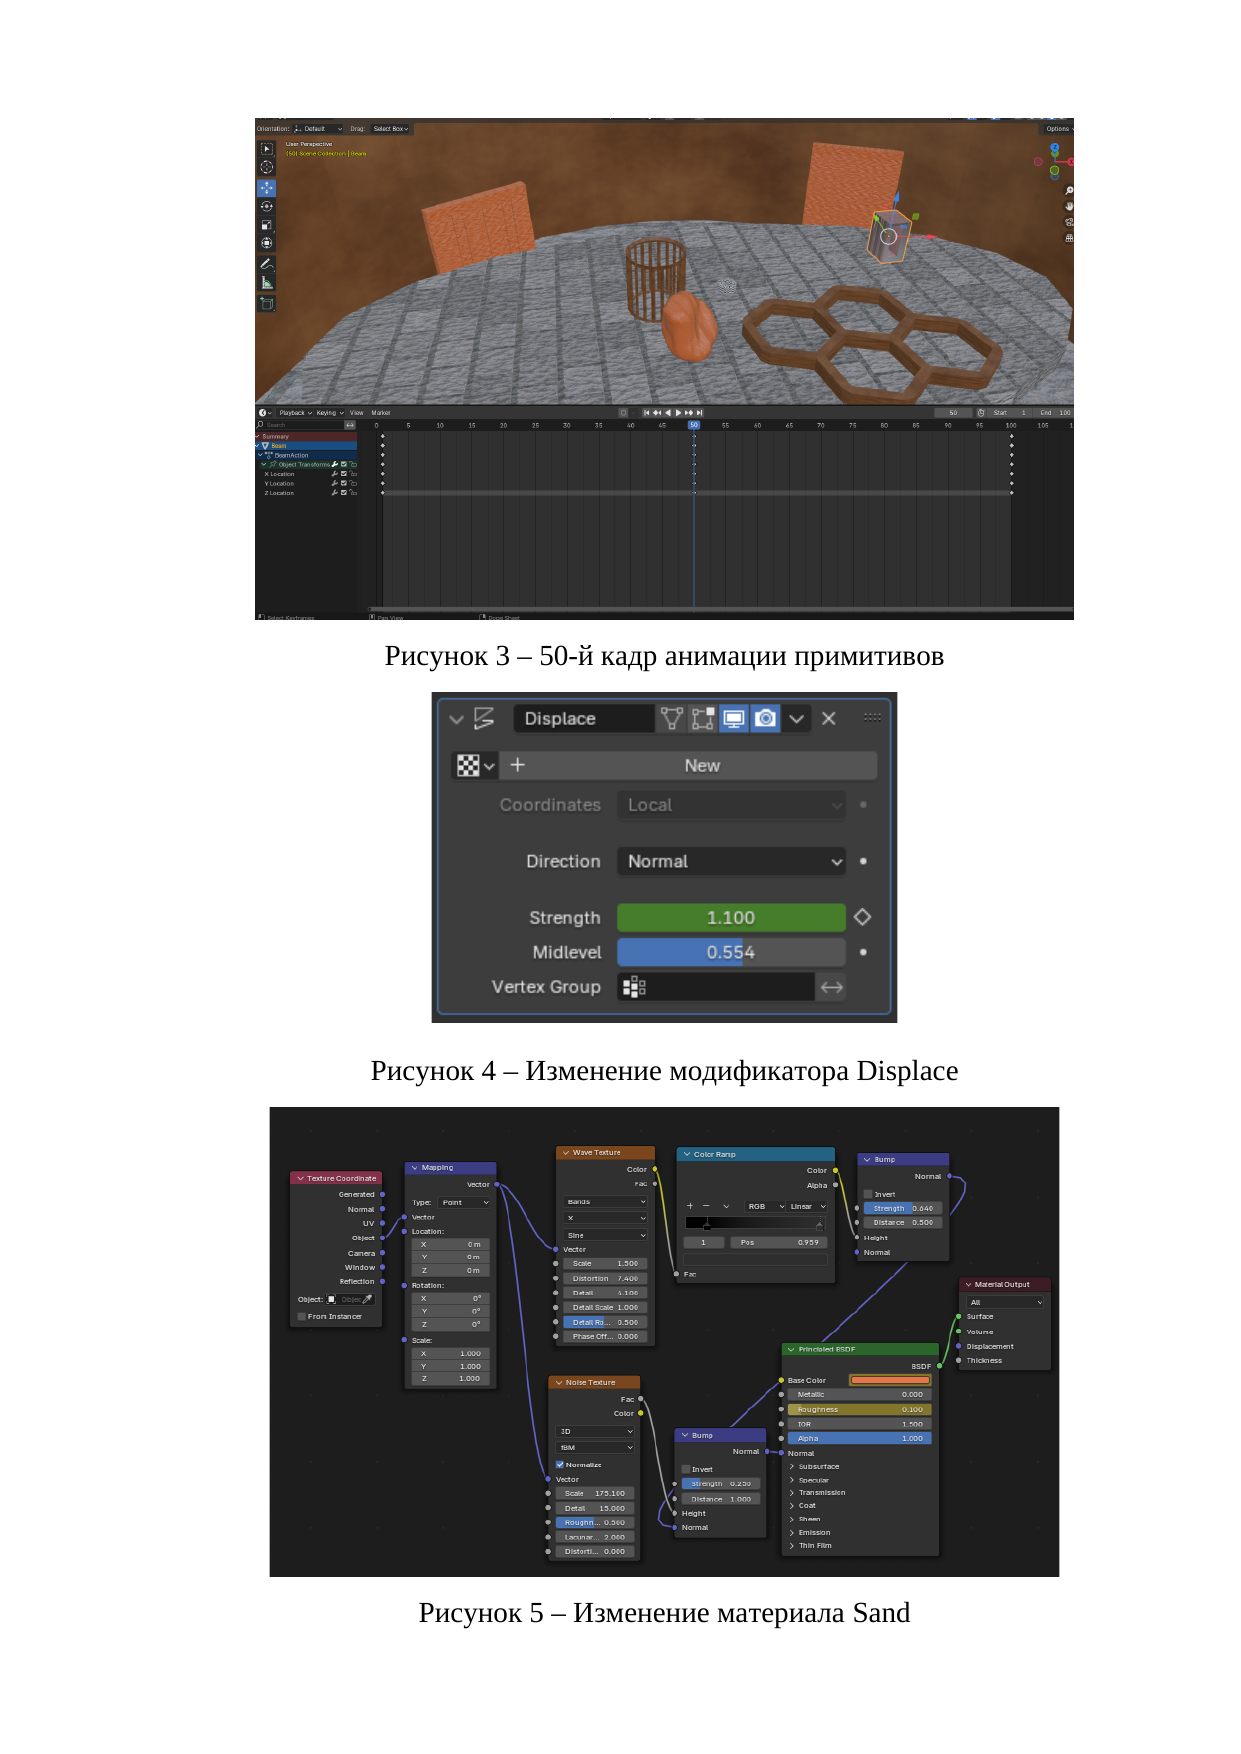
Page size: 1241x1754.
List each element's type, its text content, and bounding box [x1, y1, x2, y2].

text Рисунок 4 – Изменение модификатора Displace [177, 1053, 1152, 1087]
picture [255, 118, 1074, 620]
picture [269, 1107, 1060, 1577]
picture [431, 692, 898, 1023]
text Рисунок 5 – Изменение материала Sand [177, 1595, 1152, 1629]
text Рисунок 3 – 50-й кадр анимации примитивов [177, 638, 1152, 672]
